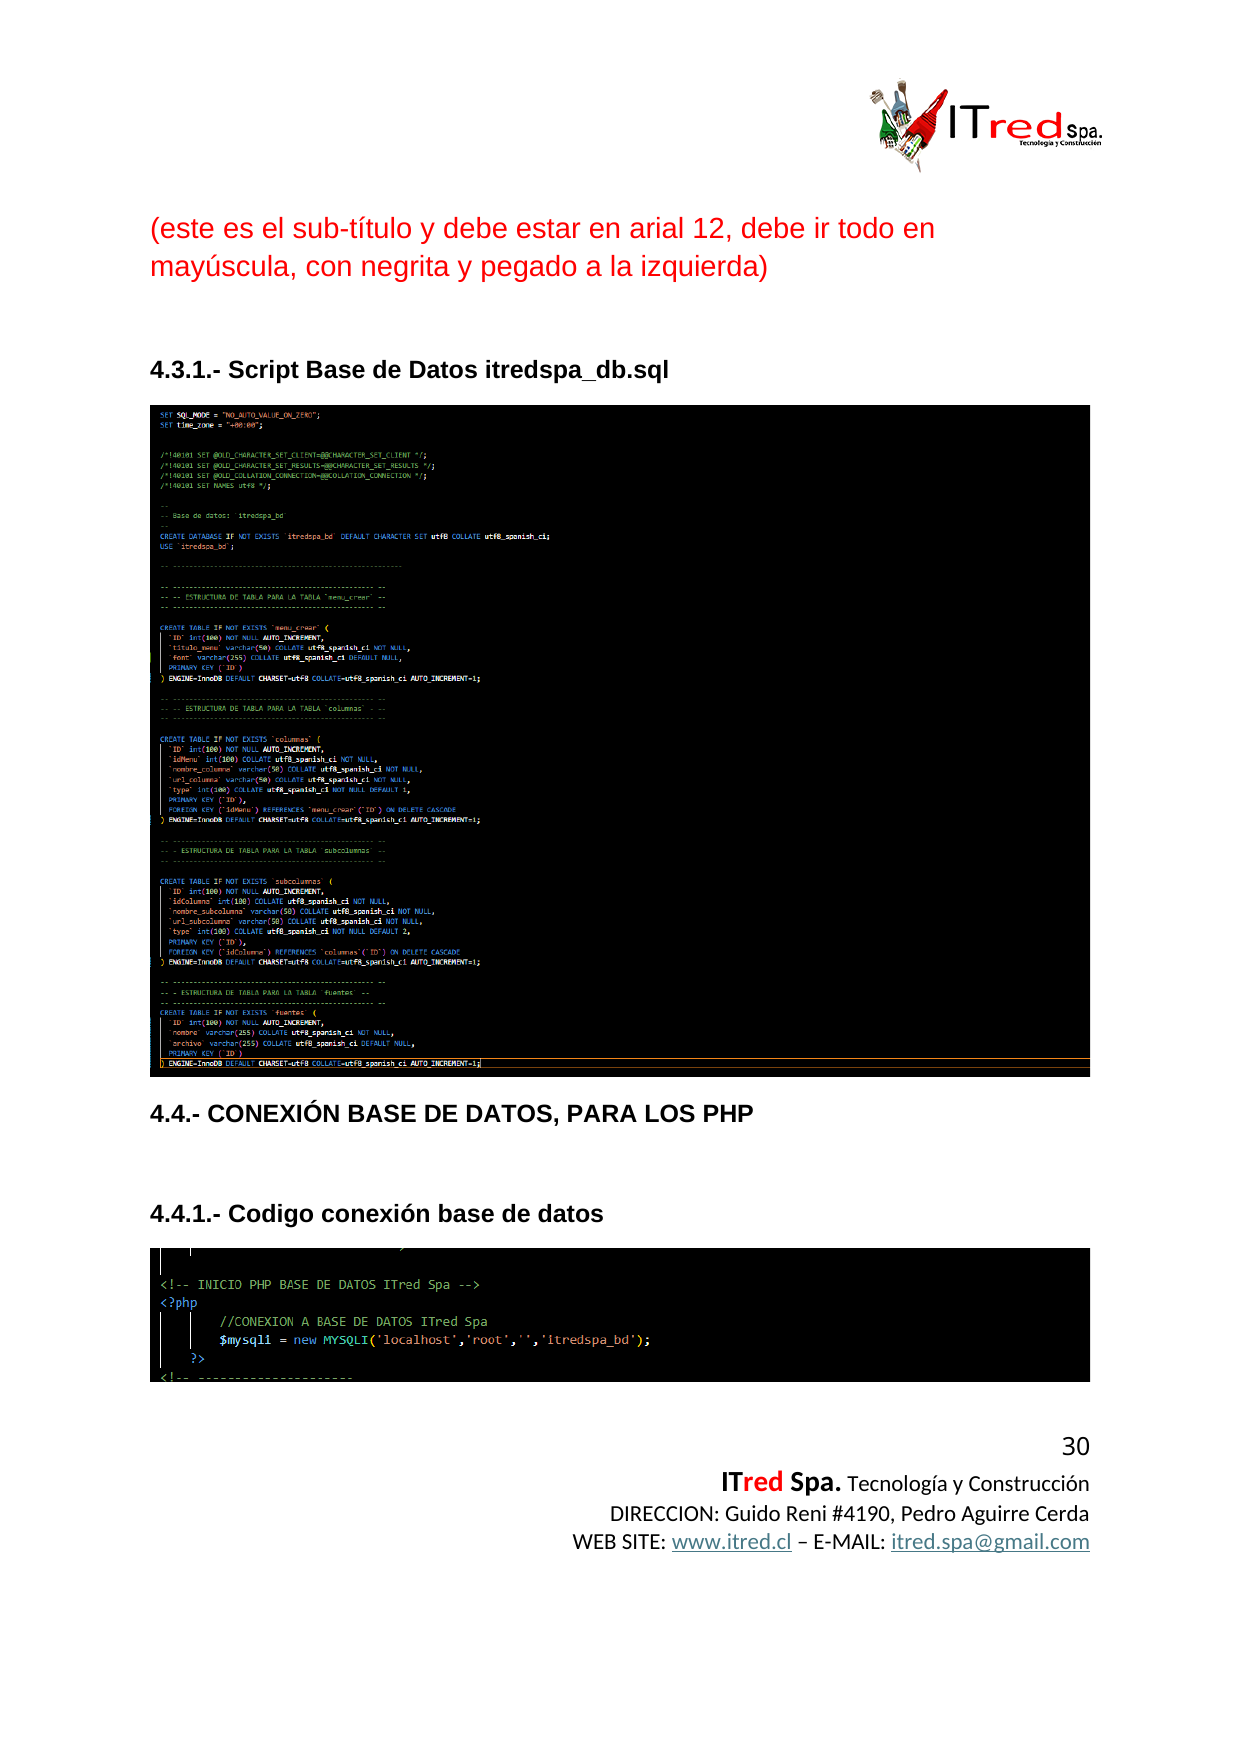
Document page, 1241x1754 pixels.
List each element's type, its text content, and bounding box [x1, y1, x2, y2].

picture [150, 1248, 1091, 1382]
picture [150, 405, 1091, 1077]
text (este es el sub-título y debe estar en arial 12, debe ir todo en mayúscula, con negrita y pegado a la izquierda) [150, 211, 1090, 283]
text 4.4.- CONEXIÓN BASE DE DATOS, PARA LOS PHP [150, 1099, 1090, 1128]
picture [868, 77, 1102, 174]
text 4.3.1.- Script Base de Datos itredspa_db.sql [150, 355, 1090, 384]
text 4.4.1.- Codigo conexión base de datos [150, 1199, 1090, 1228]
